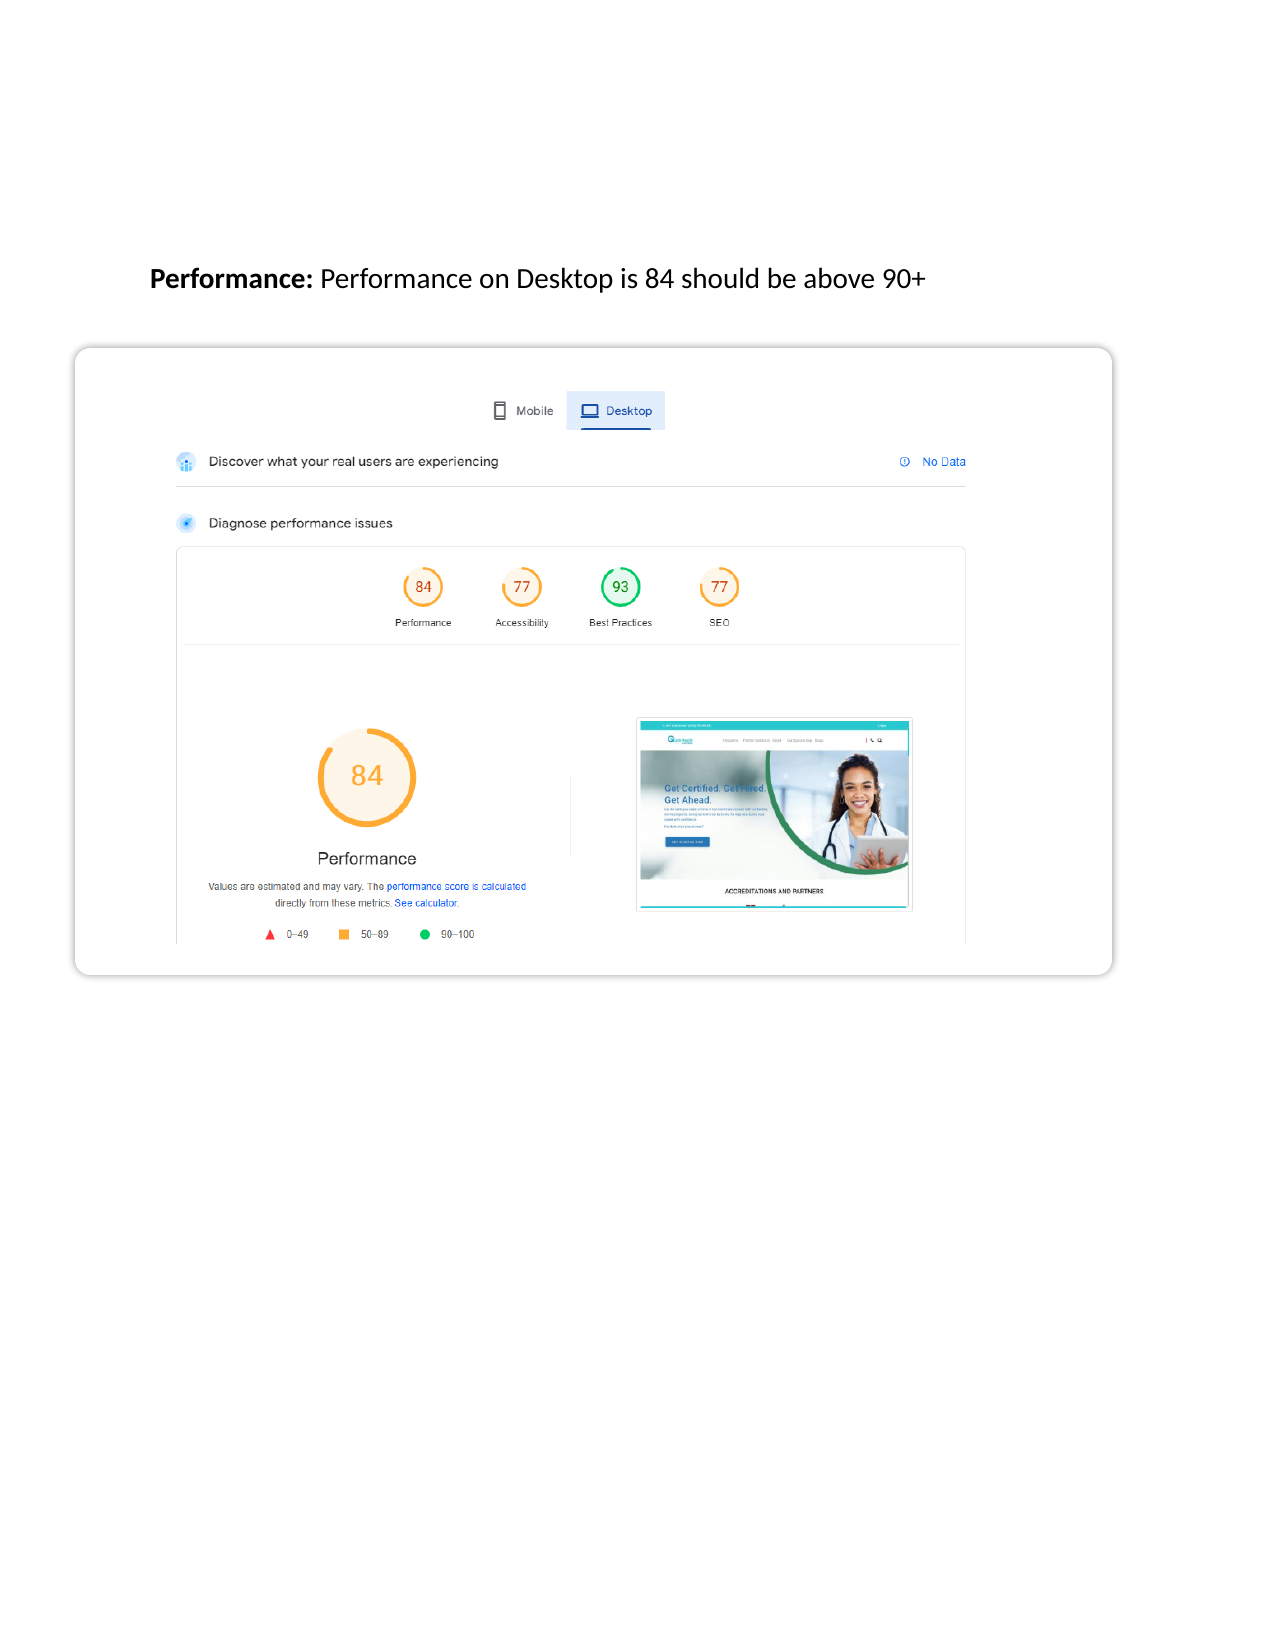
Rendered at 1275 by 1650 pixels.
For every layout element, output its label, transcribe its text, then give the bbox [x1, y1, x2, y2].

text Performance: Performance on Desktop is 84 should be above 90+ [150, 260, 1125, 296]
picture [106, 379, 1081, 944]
